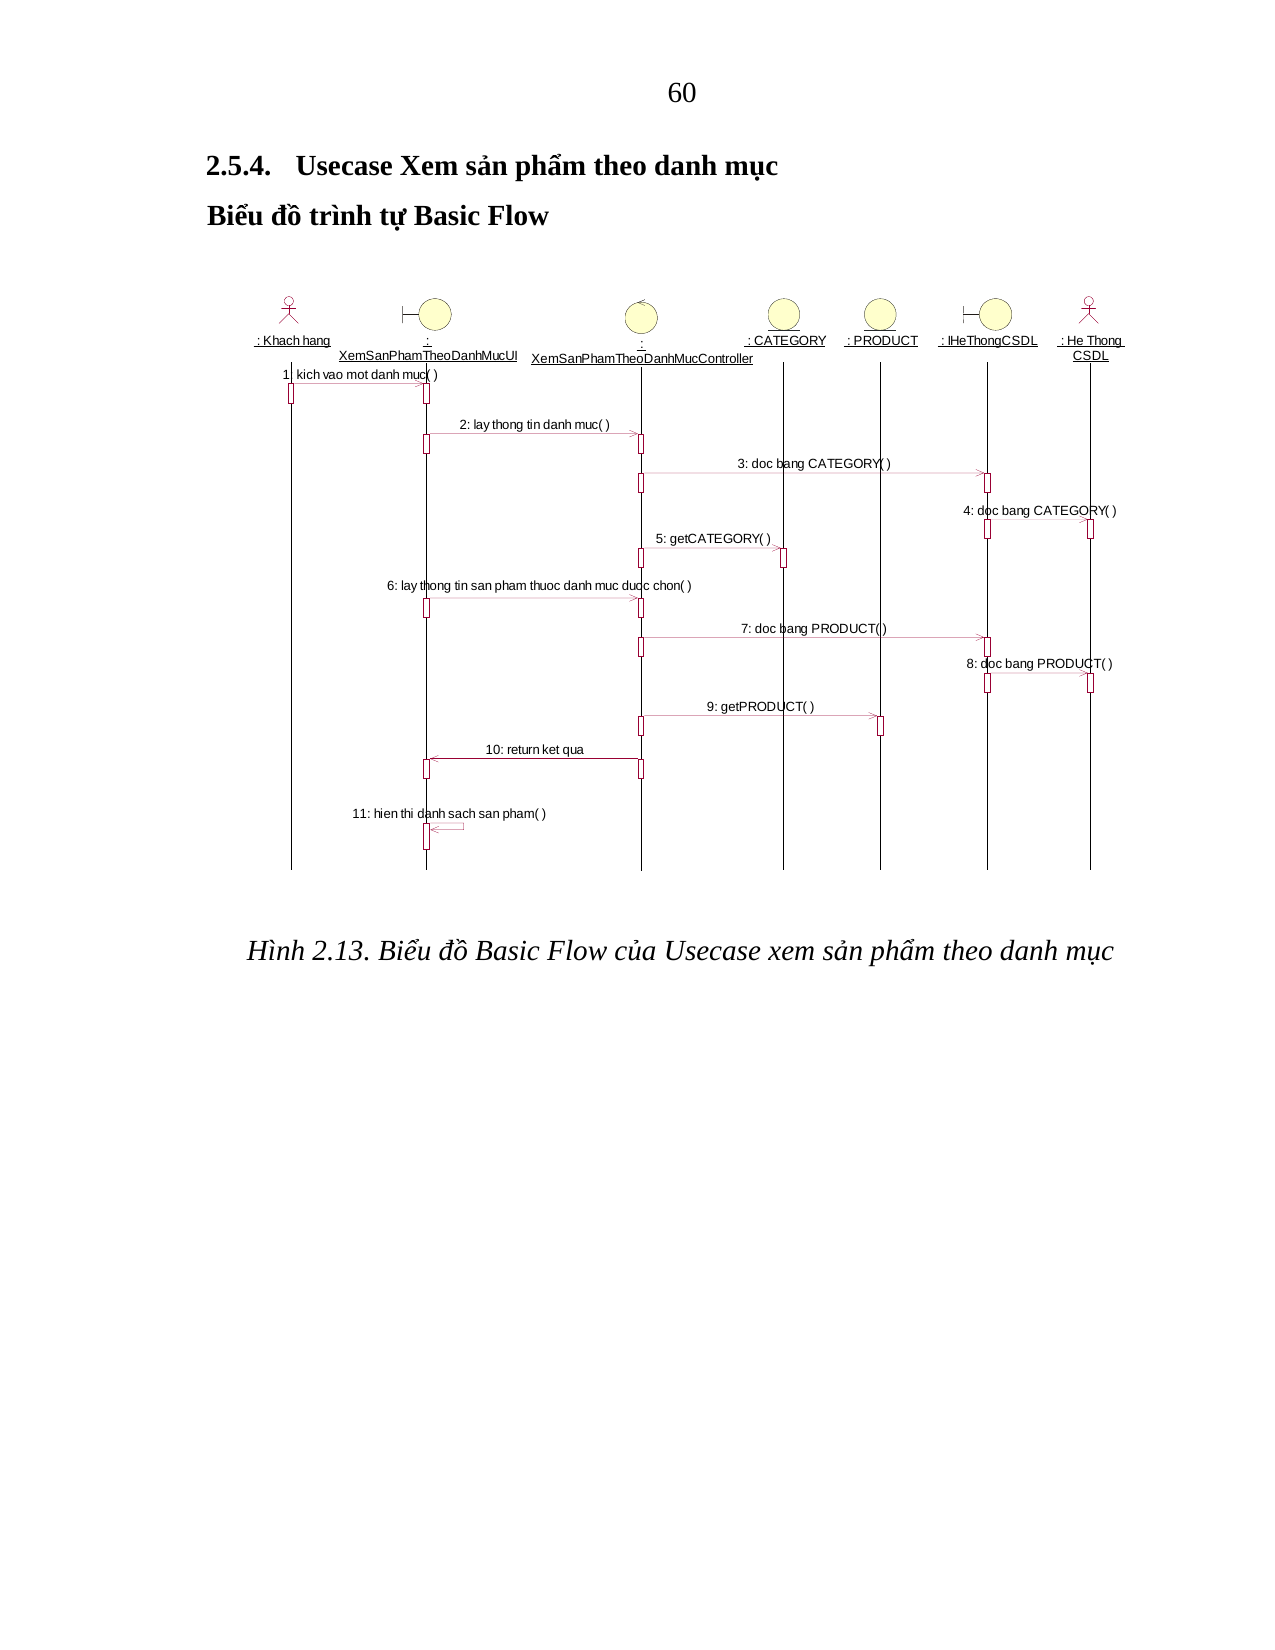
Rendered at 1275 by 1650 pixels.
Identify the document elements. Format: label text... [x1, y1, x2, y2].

subtitle Usecase Xem sản phẩm theo danh mục [206, 148, 1157, 181]
text Hình 2.13. Biểu đồ Basic Flow của Usecase xem sản phẩm theo danh mục [207, 933, 1157, 967]
text Biểu đồ trình tự Basic Flow [207, 198, 1157, 232]
